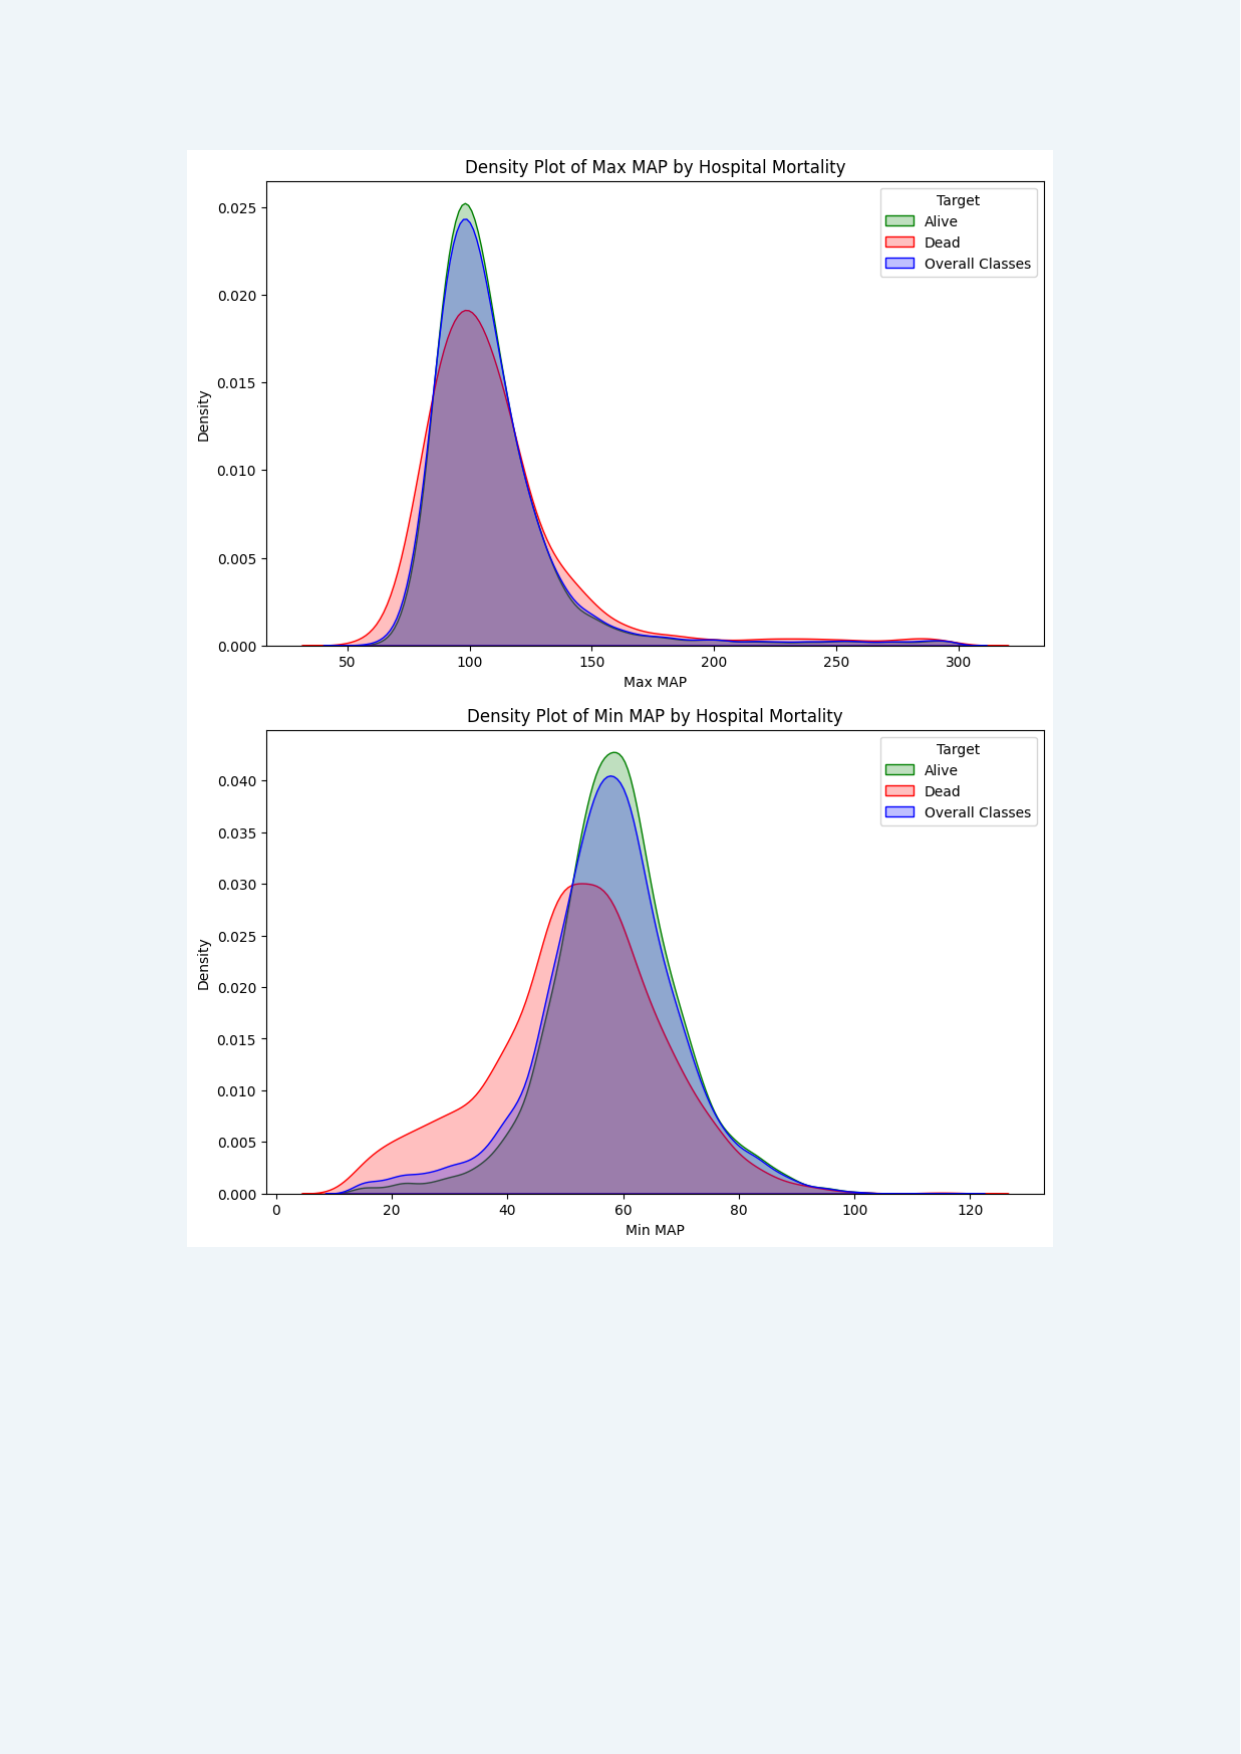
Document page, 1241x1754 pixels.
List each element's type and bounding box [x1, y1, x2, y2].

picture [187, 150, 1053, 1247]
